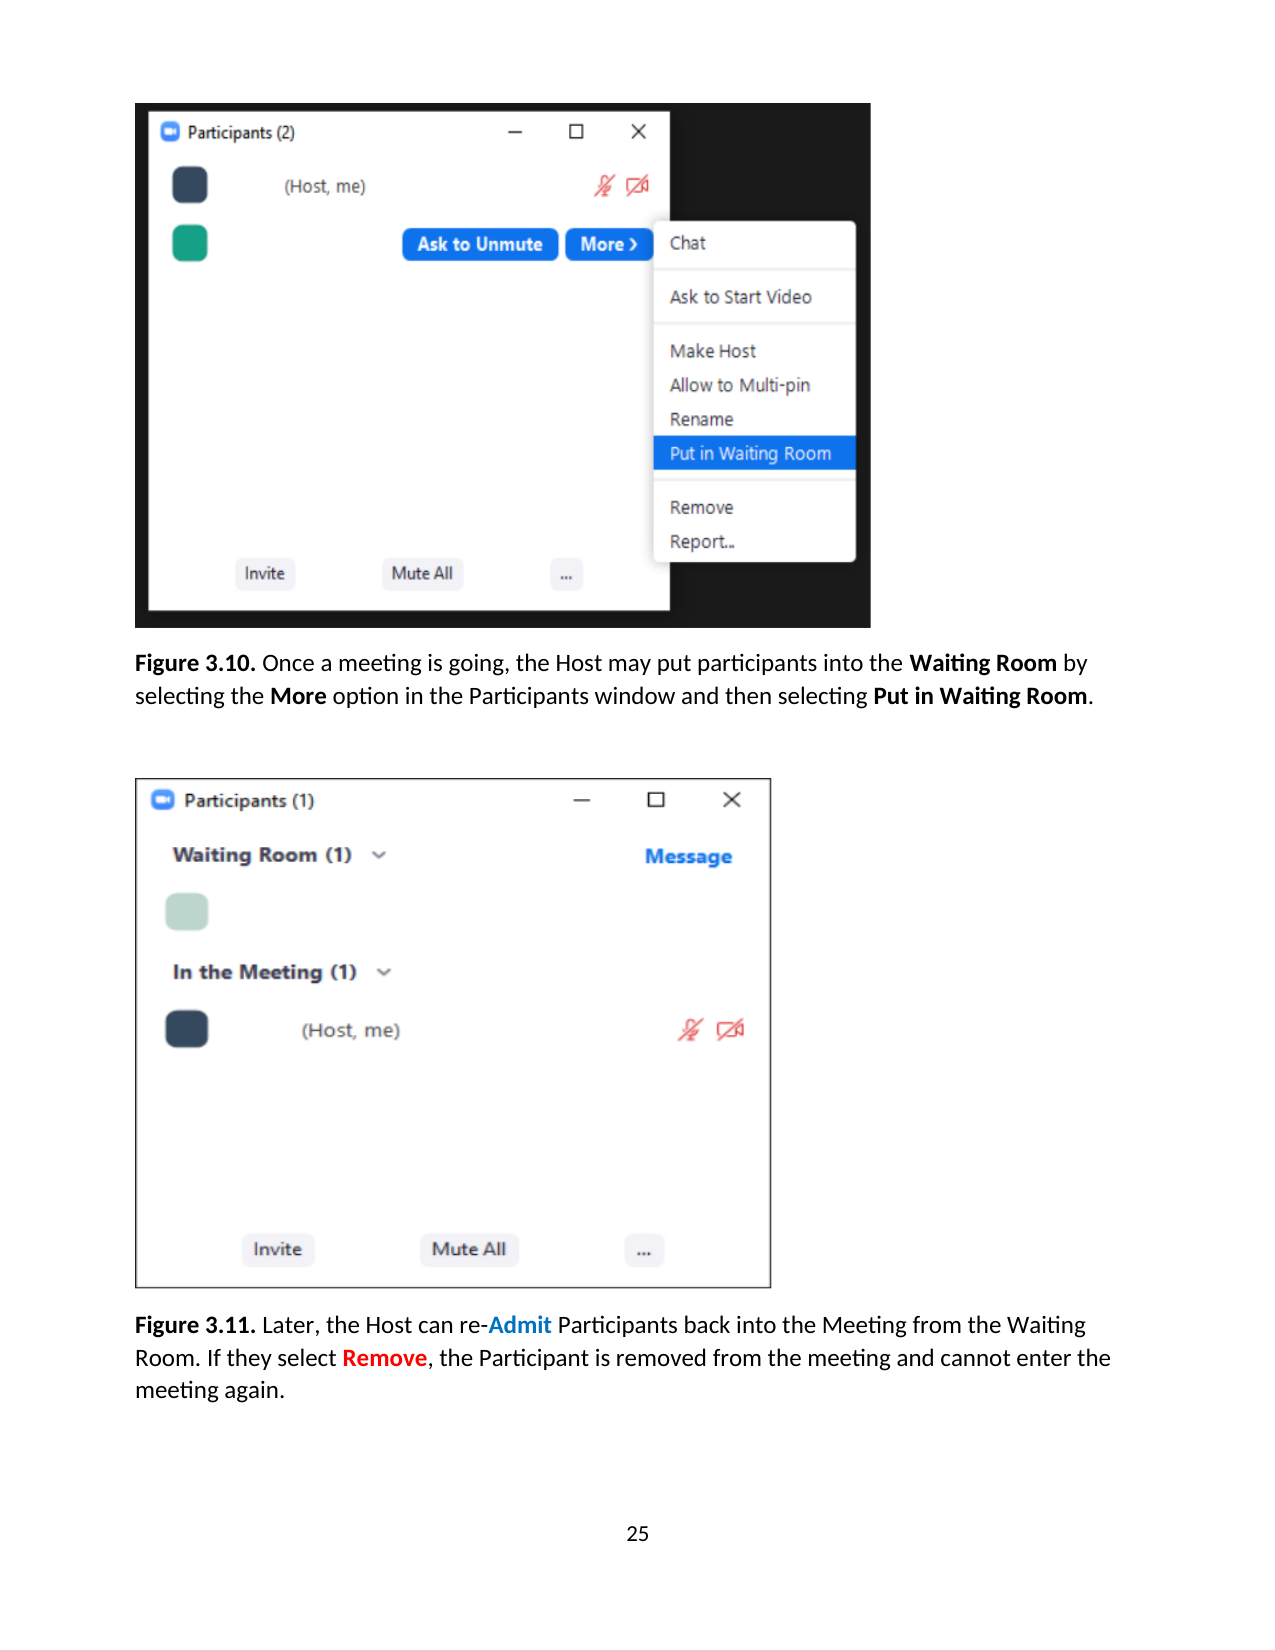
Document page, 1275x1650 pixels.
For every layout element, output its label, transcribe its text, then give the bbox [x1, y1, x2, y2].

text Figure 3.10. Once a meeting is going, the Host may put participants into the Waiting Room by selecting the More option in the Participants window and then selecting Put in Waiting Room. [135, 647, 1140, 710]
text Figure 3.11. Later, the Host can re-Admit Participants back into the Meeting from the Waiting Room. If they select Remove, the Participant is removed from the meeting and cannot enter the meeting again. [135, 1309, 1140, 1405]
